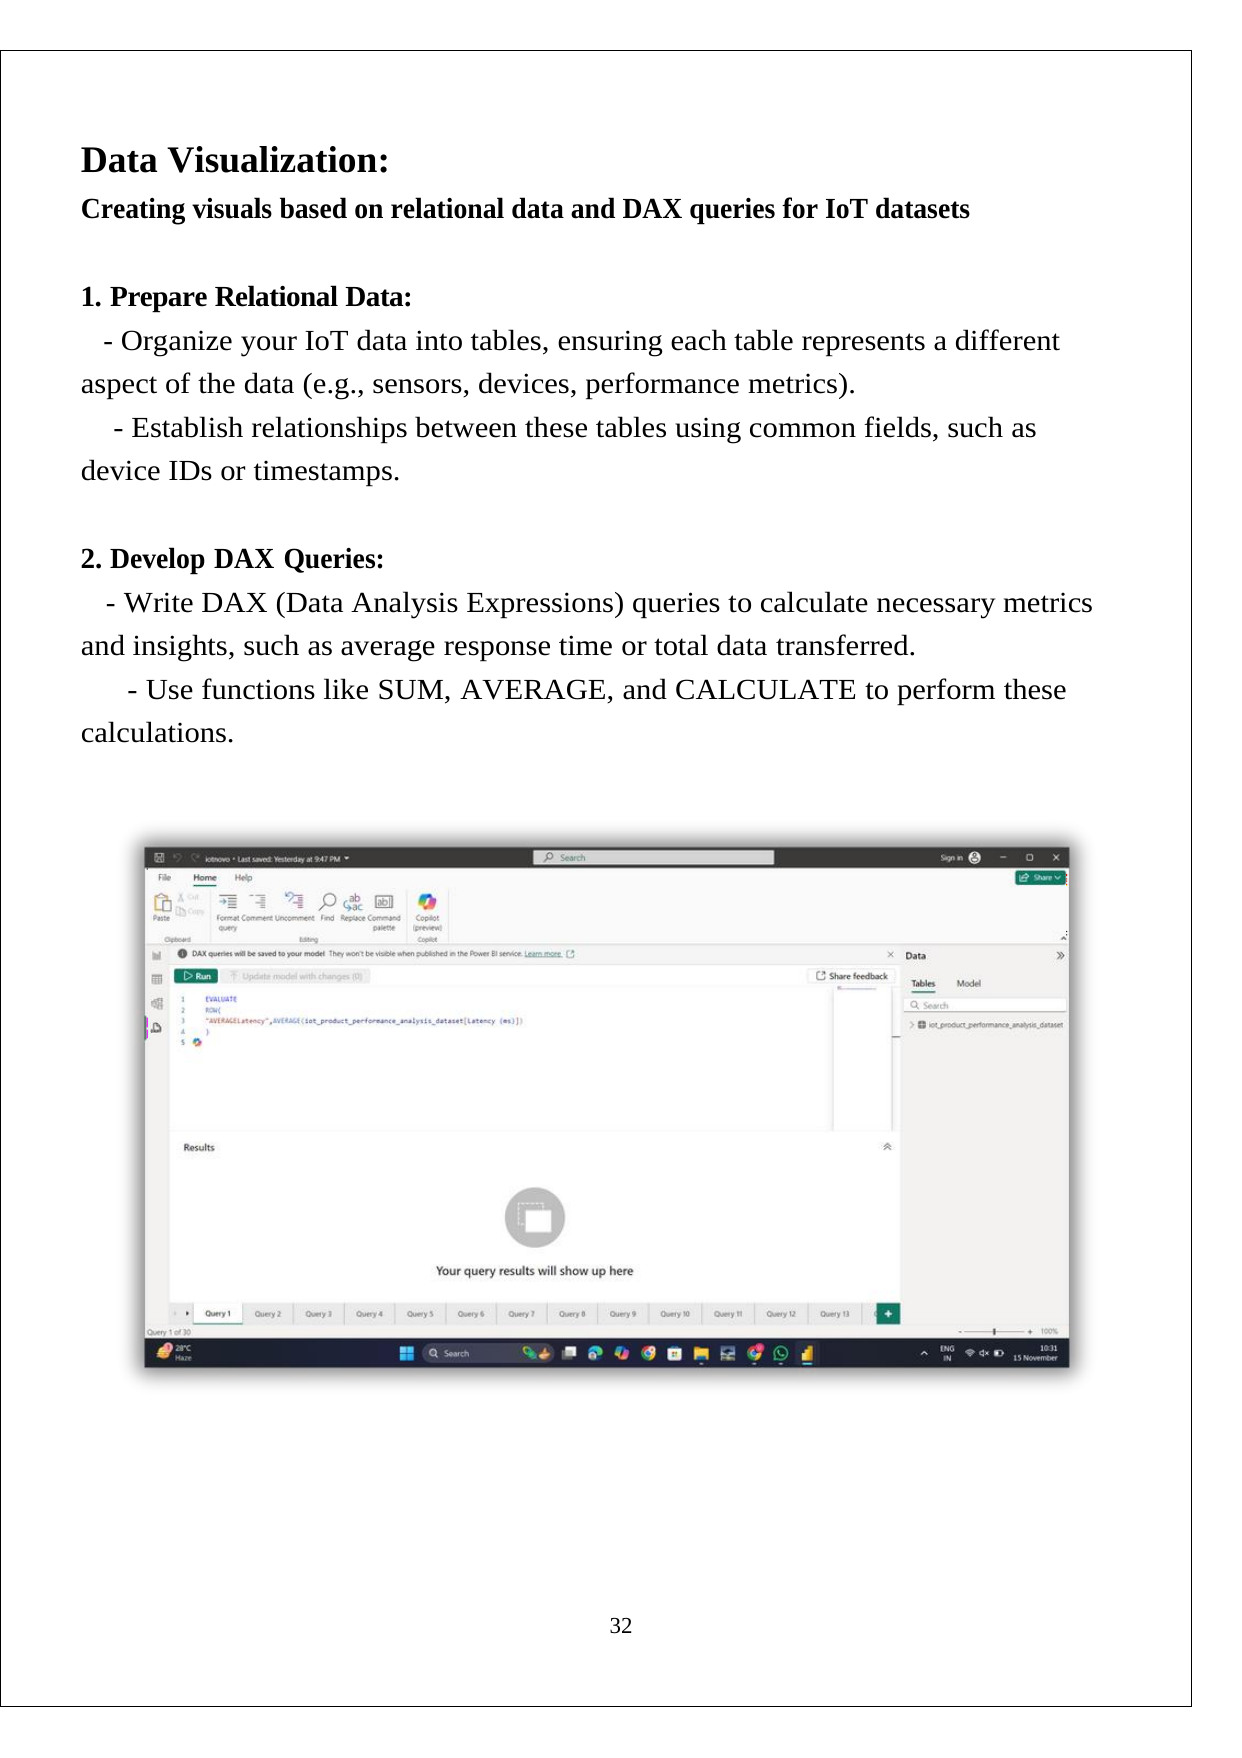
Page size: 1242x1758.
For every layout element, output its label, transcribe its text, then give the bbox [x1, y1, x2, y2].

subtitle Creating visuals based on relational data and DAX queries for IoT datasets [81, 192, 1188, 225]
list Prepare Relational Data: [80, 279, 1188, 313]
text - Use functions like SUM, AVERAGE, and CALCULATE to perform these calculations. [81, 672, 1188, 749]
list Organize your IoT data into tables, ensuring each table represents a different aspect of the data (e.g., sensors, devices, performance metrics). [81, 323, 1142, 400]
subtitle Develop DAX Queries: [80, 541, 1188, 575]
text Data Visualization: [81, 137, 1188, 180]
picture [115, 817, 1099, 1398]
list Write DAX (Data Analysis Expressions) queries to calculate necessary metrics and insights, such as average response time or total data transferred. [81, 585, 1143, 662]
text - Establish relationships between these tables using common fields, such as device IDs or timestamps. [81, 410, 1123, 486]
